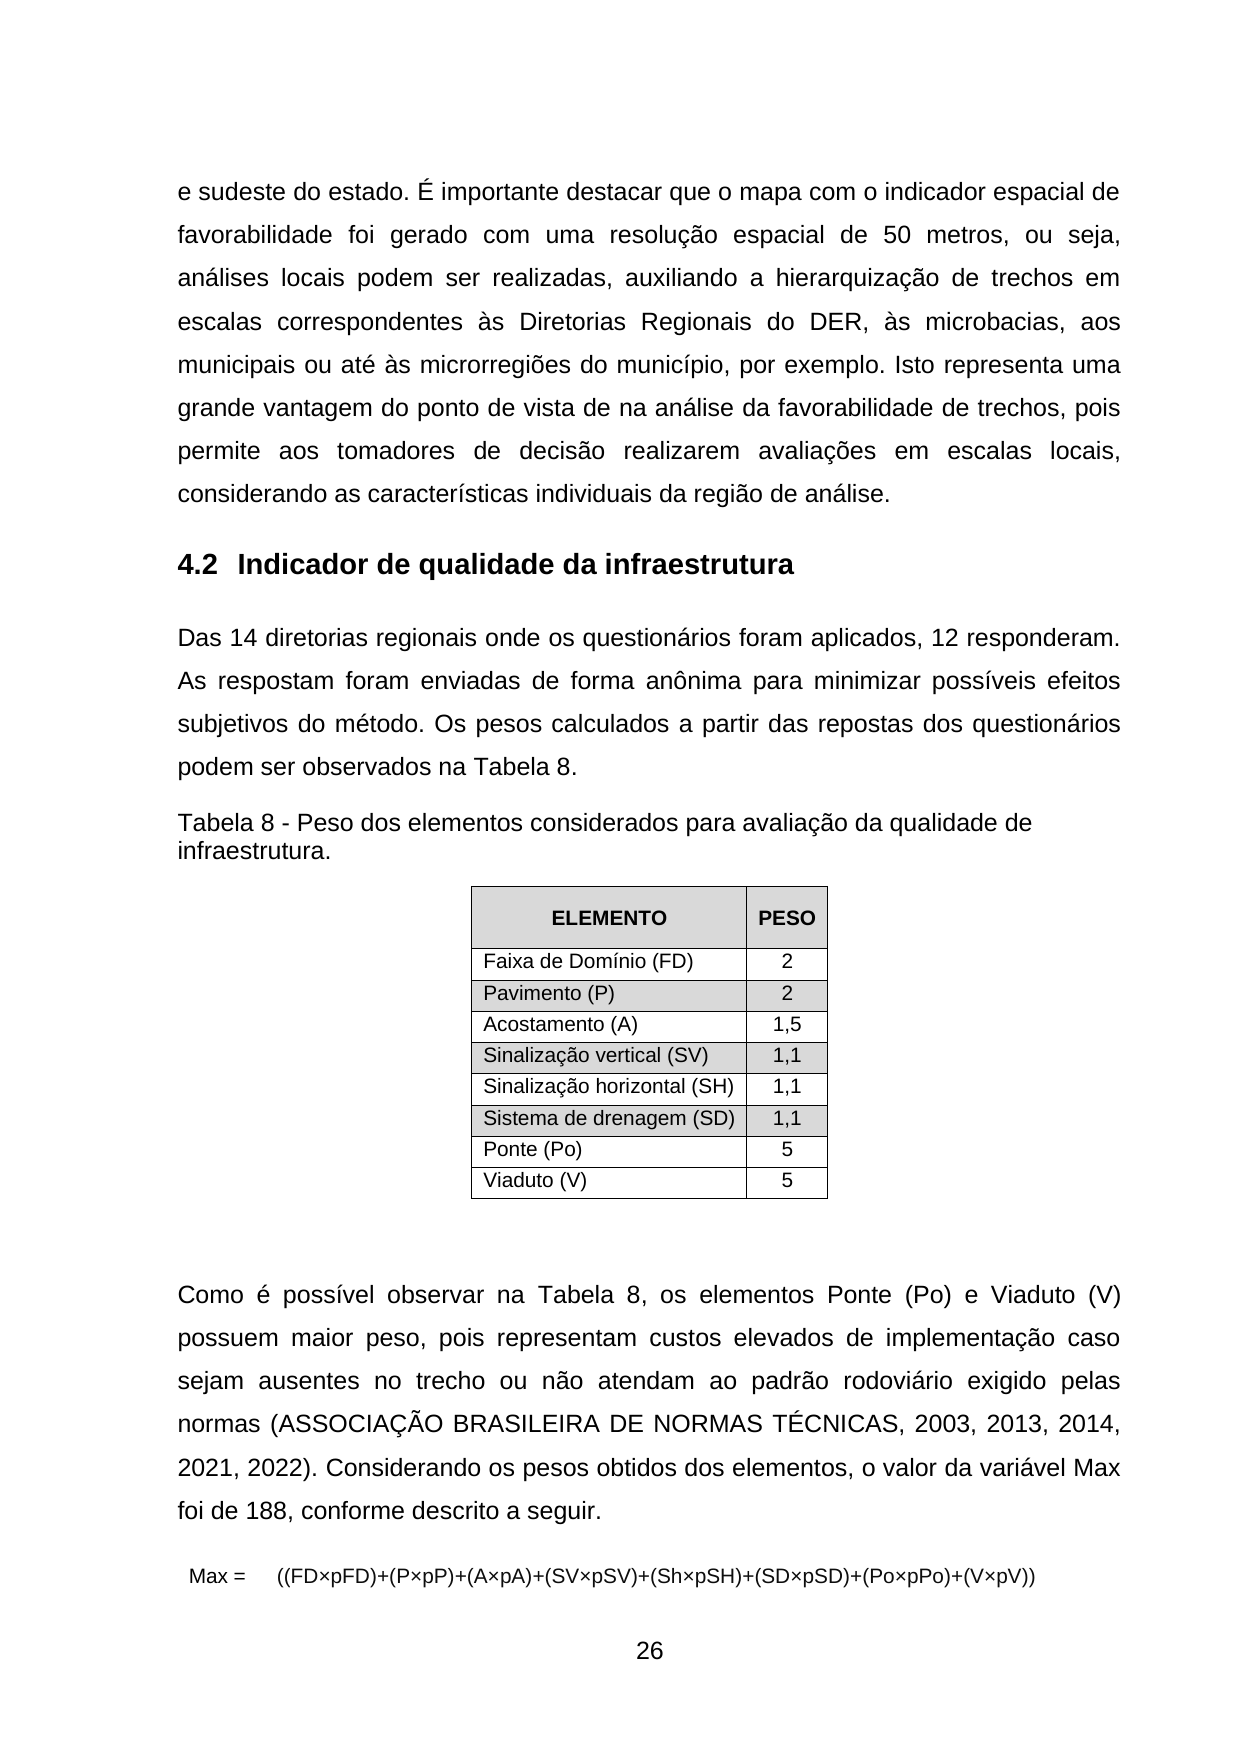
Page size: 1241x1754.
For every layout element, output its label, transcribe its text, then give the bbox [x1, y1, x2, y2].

table_cell Pavimento (P) [472, 981, 746, 1011]
table_cell Sinalização vertical (SV) [472, 1043, 746, 1073]
table_cell Faixa de Domínio (FD) [472, 949, 746, 979]
table_header PESO [747, 887, 827, 948]
table_cell 2 [747, 949, 827, 979]
table_cell 5 [747, 1168, 827, 1198]
table_cell Acostamento (A) [472, 1012, 746, 1042]
text Tabela 8 - Peso dos elementos considerados para avaliação da qualidade de infraestrutura. [177, 807, 1122, 865]
table_cell 1,1 [747, 1074, 827, 1104]
table_cell Sistema de drenagem (SD) [472, 1106, 746, 1136]
table_cell 2 [747, 981, 827, 1011]
text Das 14 diretorias regionais onde os questionários foram aplicados, 12 responderam. As respostam foram enviadas de forma anônima para minimizar possíveis efeitos subjetivos do método. Os pesos calculados a partir das repostas dos questionários podem ser observados na Tabela 8. [177, 622, 1122, 781]
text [177, 177, 1122, 508]
text Como é possível observar na Tabela 8, os elementos Ponte (Po) e Viaduto (V) possuem maior peso, pois representam custos elevados de implementação caso sejam ausentes no trecho ou não atendam ao padrão rodoviário exigido pelas normas ( Considerando os pesos obtidos dos elementos, o valor da variável Max foi de 188, conforme descrito a seguir. [177, 1280, 1122, 1524]
table_cell 1,5 [747, 1012, 827, 1042]
table_cell Viaduto (V) [472, 1168, 746, 1198]
table_header ELEMENTO [472, 887, 746, 948]
table_header Max = [177, 1551, 265, 1600]
table_cell 1,1 [747, 1043, 827, 1073]
table_cell 1,1 [747, 1106, 827, 1136]
table_header ((FD×pFD)+(P×pP)+(A×pA)+(SV×pSV)+(Sh×pSH)+(SD×pSD)+(Po×pPo)+(V×pV)) [265, 1551, 1121, 1600]
list Indicador de qualidade da infraestrutura [177, 547, 1122, 581]
table_cell 5 [747, 1137, 827, 1167]
table_cell Ponte (Po) [472, 1137, 746, 1167]
table_cell Sinalização horizontal (SH) [472, 1074, 746, 1104]
